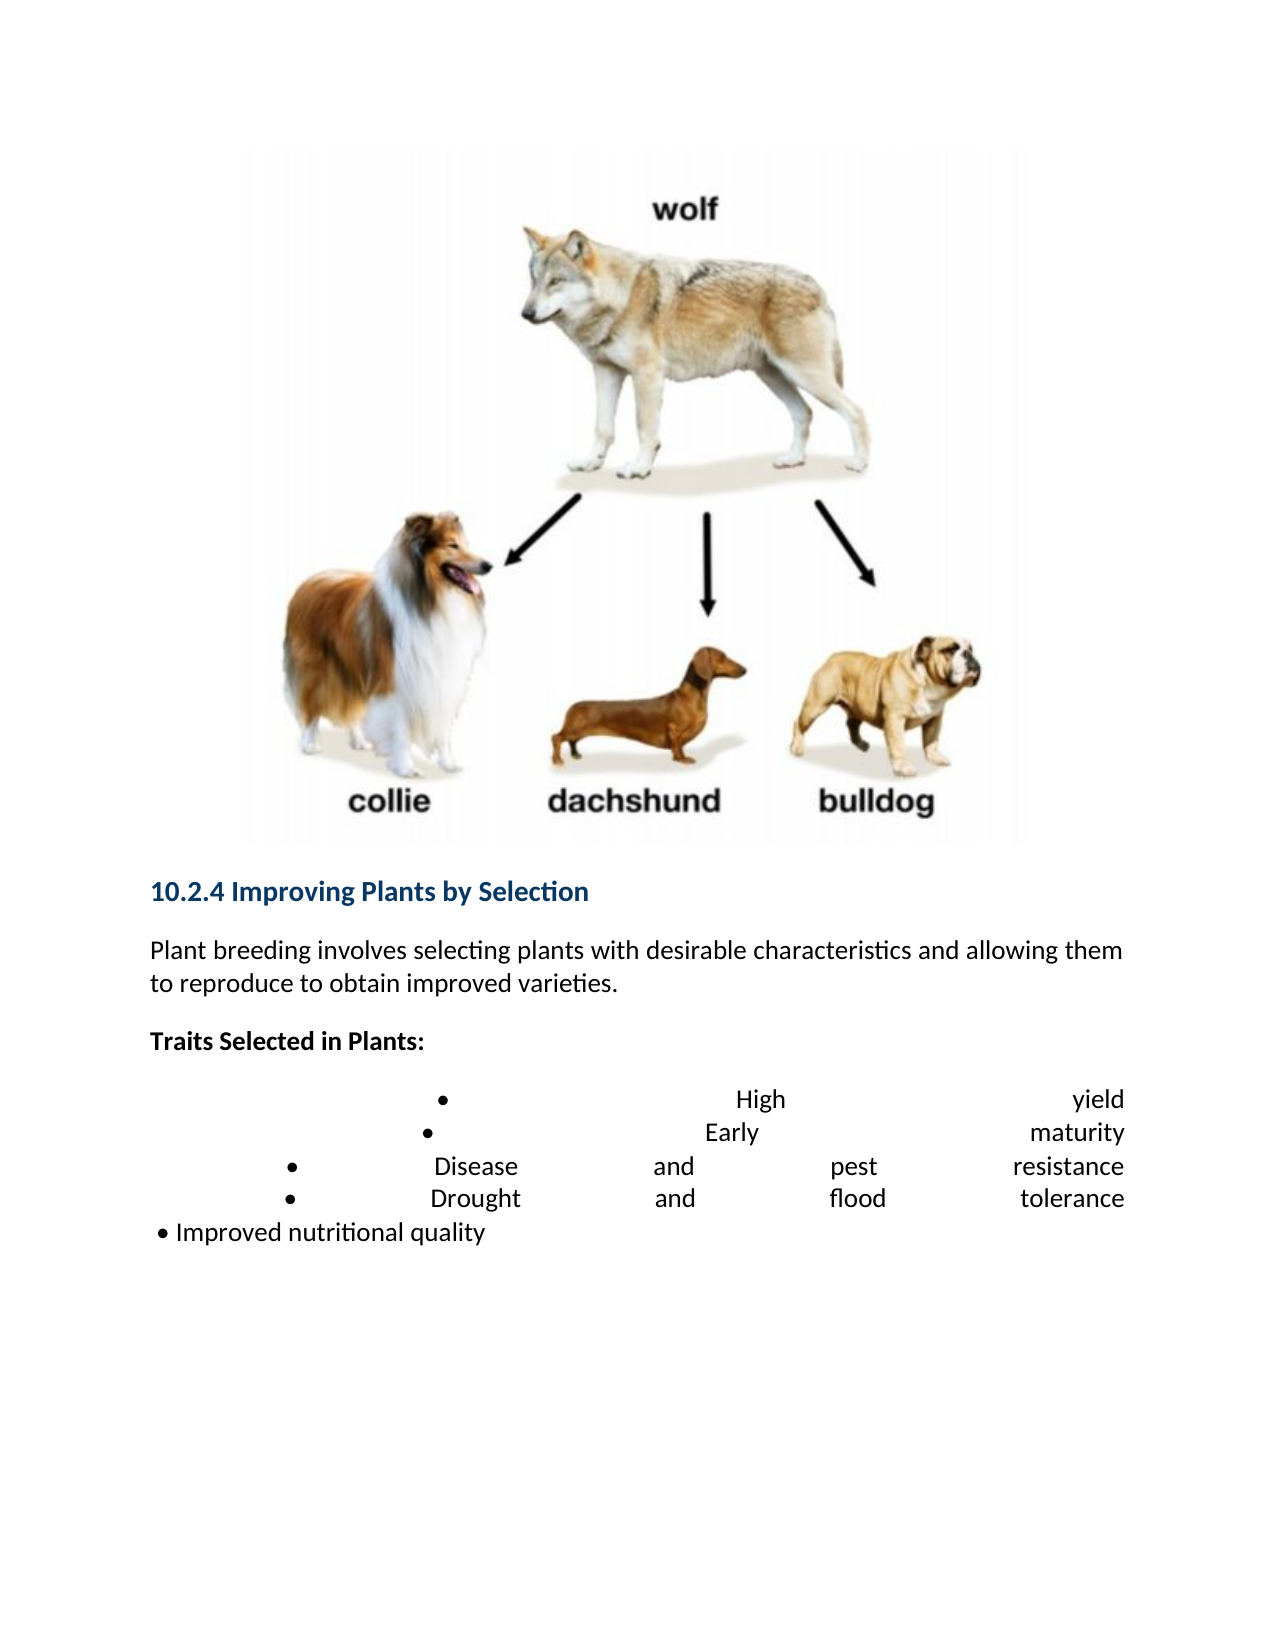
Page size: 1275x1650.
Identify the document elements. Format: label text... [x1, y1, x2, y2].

picture [246, 150, 1029, 844]
text • High yield • Early maturity • Disease and pest resistance • Drought and flood tolerance • Improved nutritional quality [150, 1083, 1125, 1248]
subtitle 10.2.4 Improving Plants by Selection [150, 873, 1125, 908]
text Traits Selected in Plants: [150, 1024, 1125, 1058]
text Plant breeding involves selecting plants with desirable characteristics and allowing them to reproduce to obtain improved varieties. [150, 933, 1125, 999]
